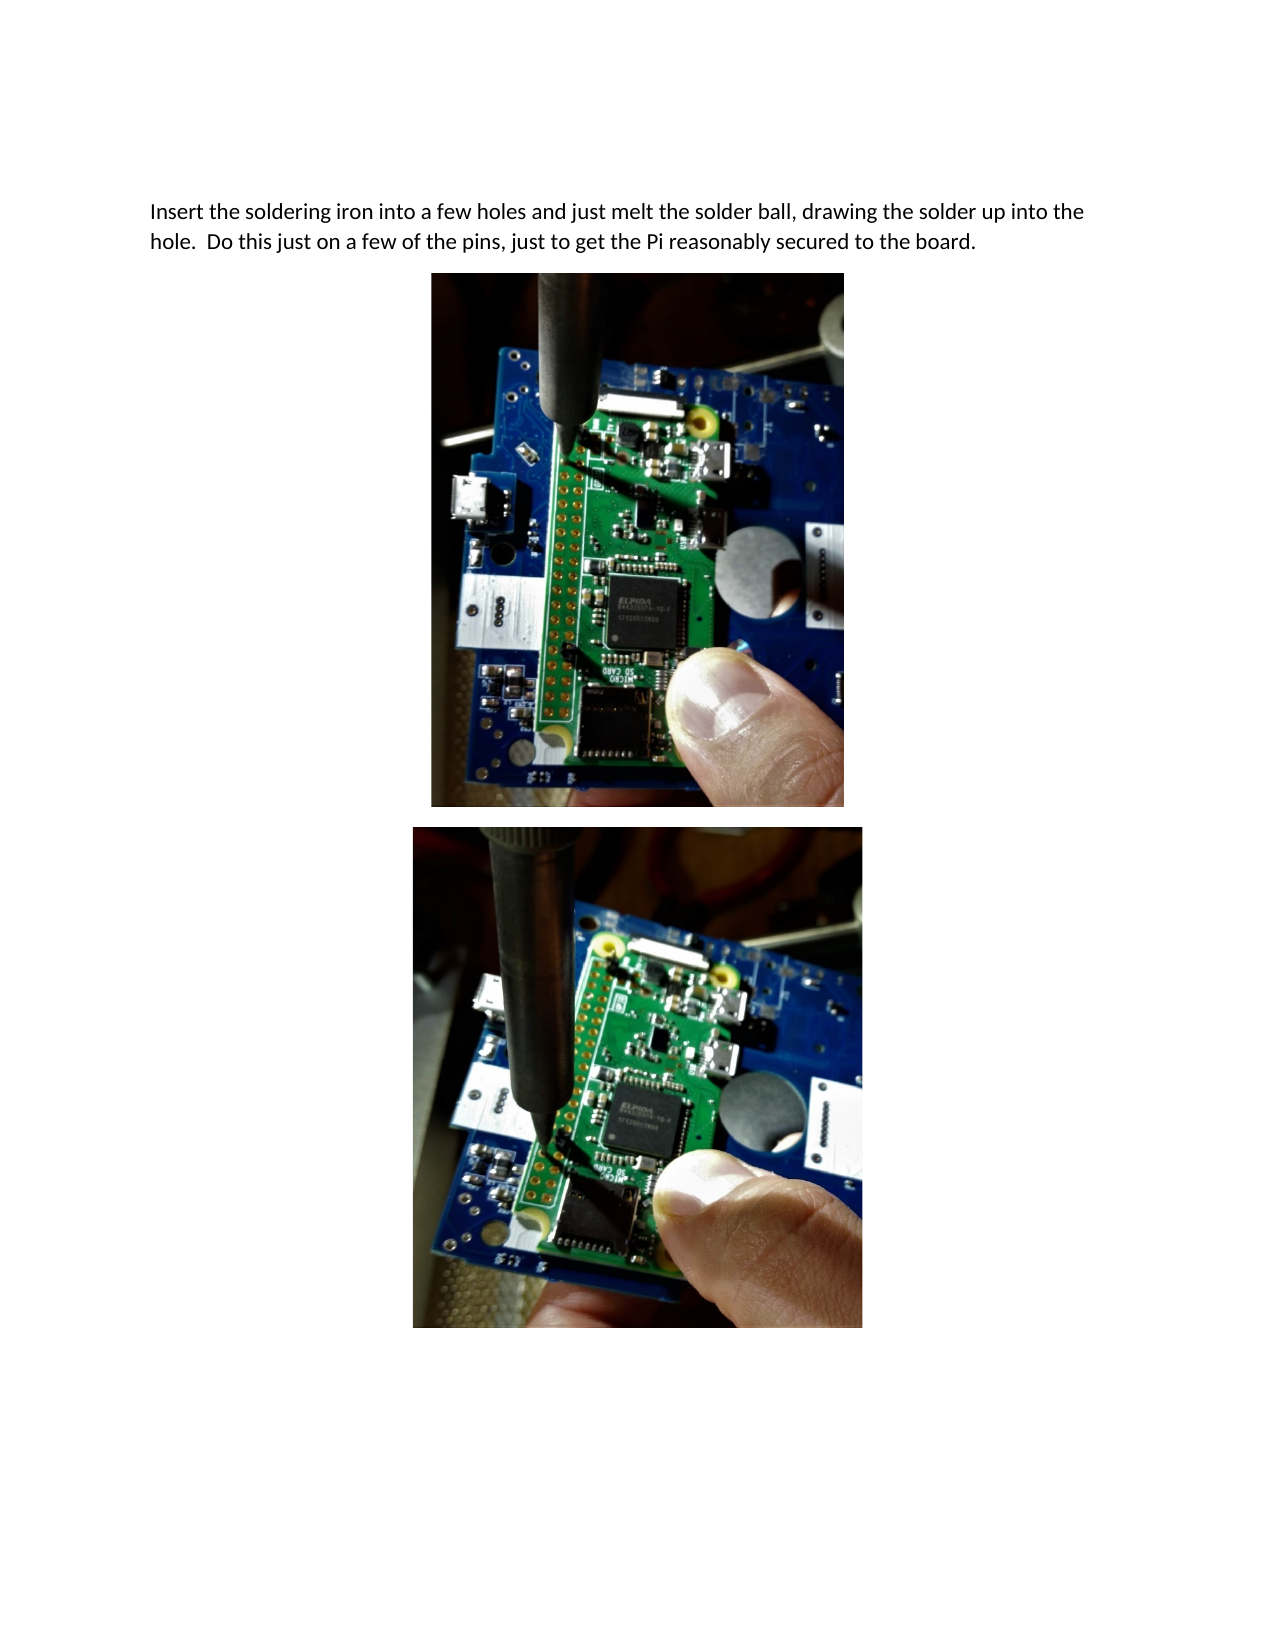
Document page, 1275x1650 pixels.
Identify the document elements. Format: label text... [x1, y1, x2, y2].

picture [431, 273, 844, 807]
picture [412, 827, 863, 1328]
text Insert the soldering iron into a few holes and just melt the solder ball, drawing the solder up into the hole. Do this just on a few of the pins, just to get the Pi reasonably secured to the board. [150, 197, 1125, 255]
